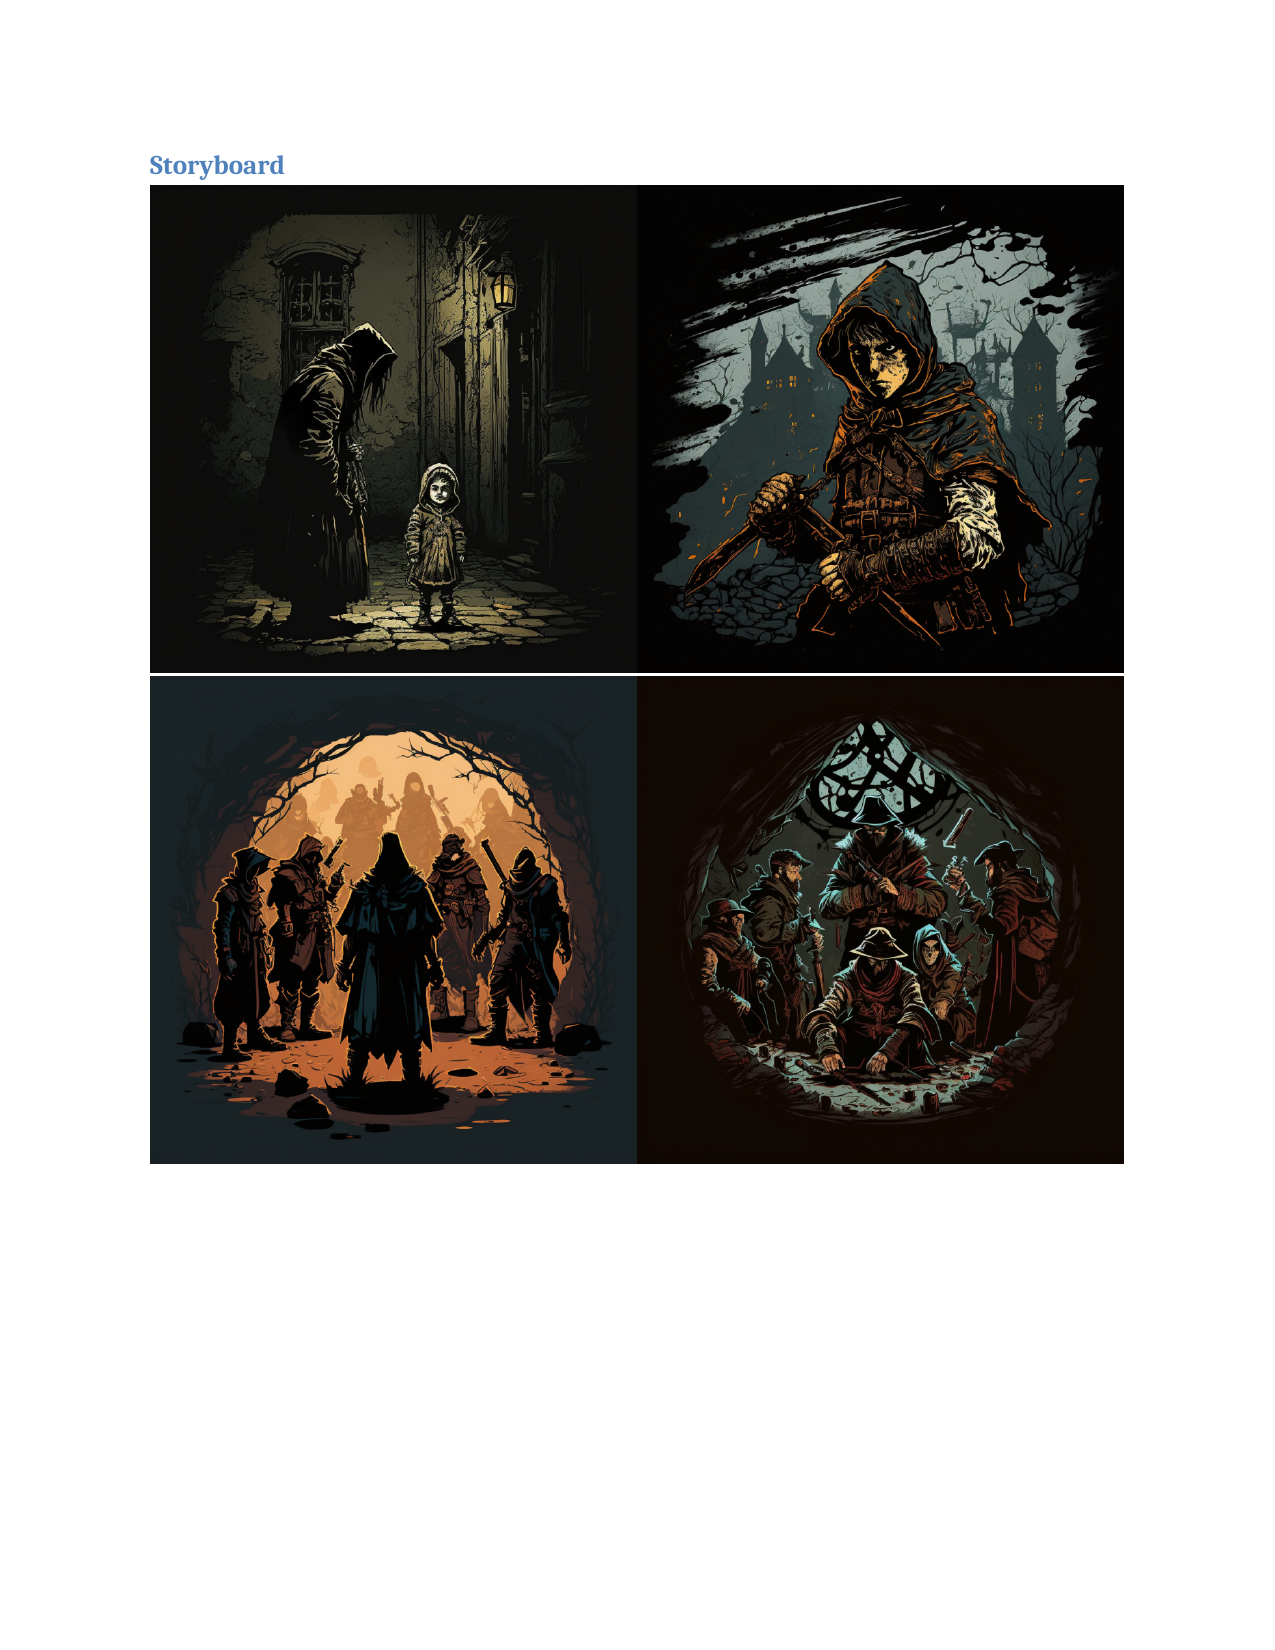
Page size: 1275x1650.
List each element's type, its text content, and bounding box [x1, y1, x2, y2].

picture [150, 676, 1124, 1164]
subtitle Storyboard [150, 150, 1125, 181]
picture [150, 185, 1124, 673]
